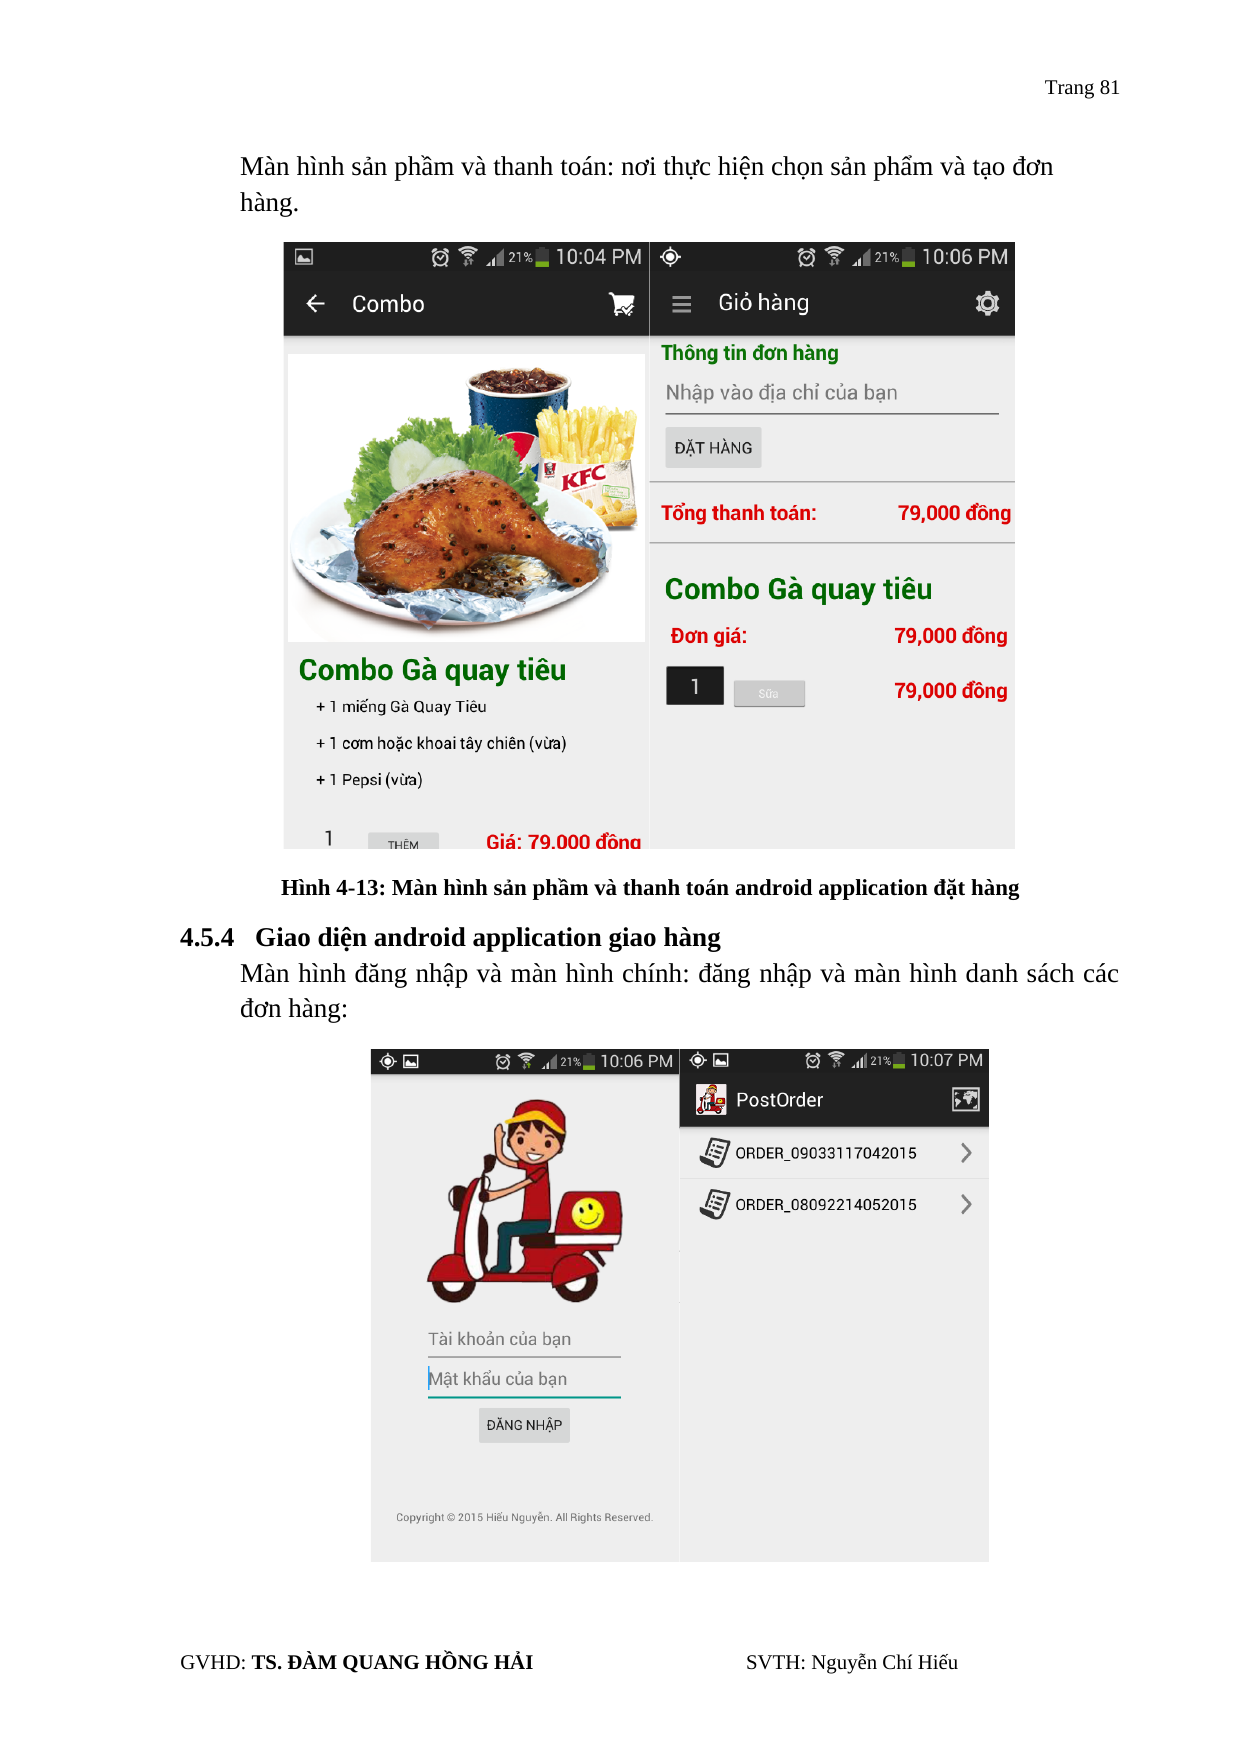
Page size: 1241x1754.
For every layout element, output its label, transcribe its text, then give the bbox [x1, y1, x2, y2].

picture [370, 1049, 990, 1562]
subtitle Giao diện android application giao hàng [180, 921, 1120, 952]
text Hình 4-13: Màn hình sản phầm và thanh toán android application đặt hàng [180, 874, 1120, 900]
picture [283, 242, 1017, 849]
text Màn hình sản phầm và thanh toán: nơi thực hiện chọn sản phẩm và tạo đơn hàng. [240, 150, 1120, 217]
text Màn hình đăng nhập và màn hình chính: đăng nhập và màn hình danh sách các đơn hàng: [240, 957, 1120, 1024]
